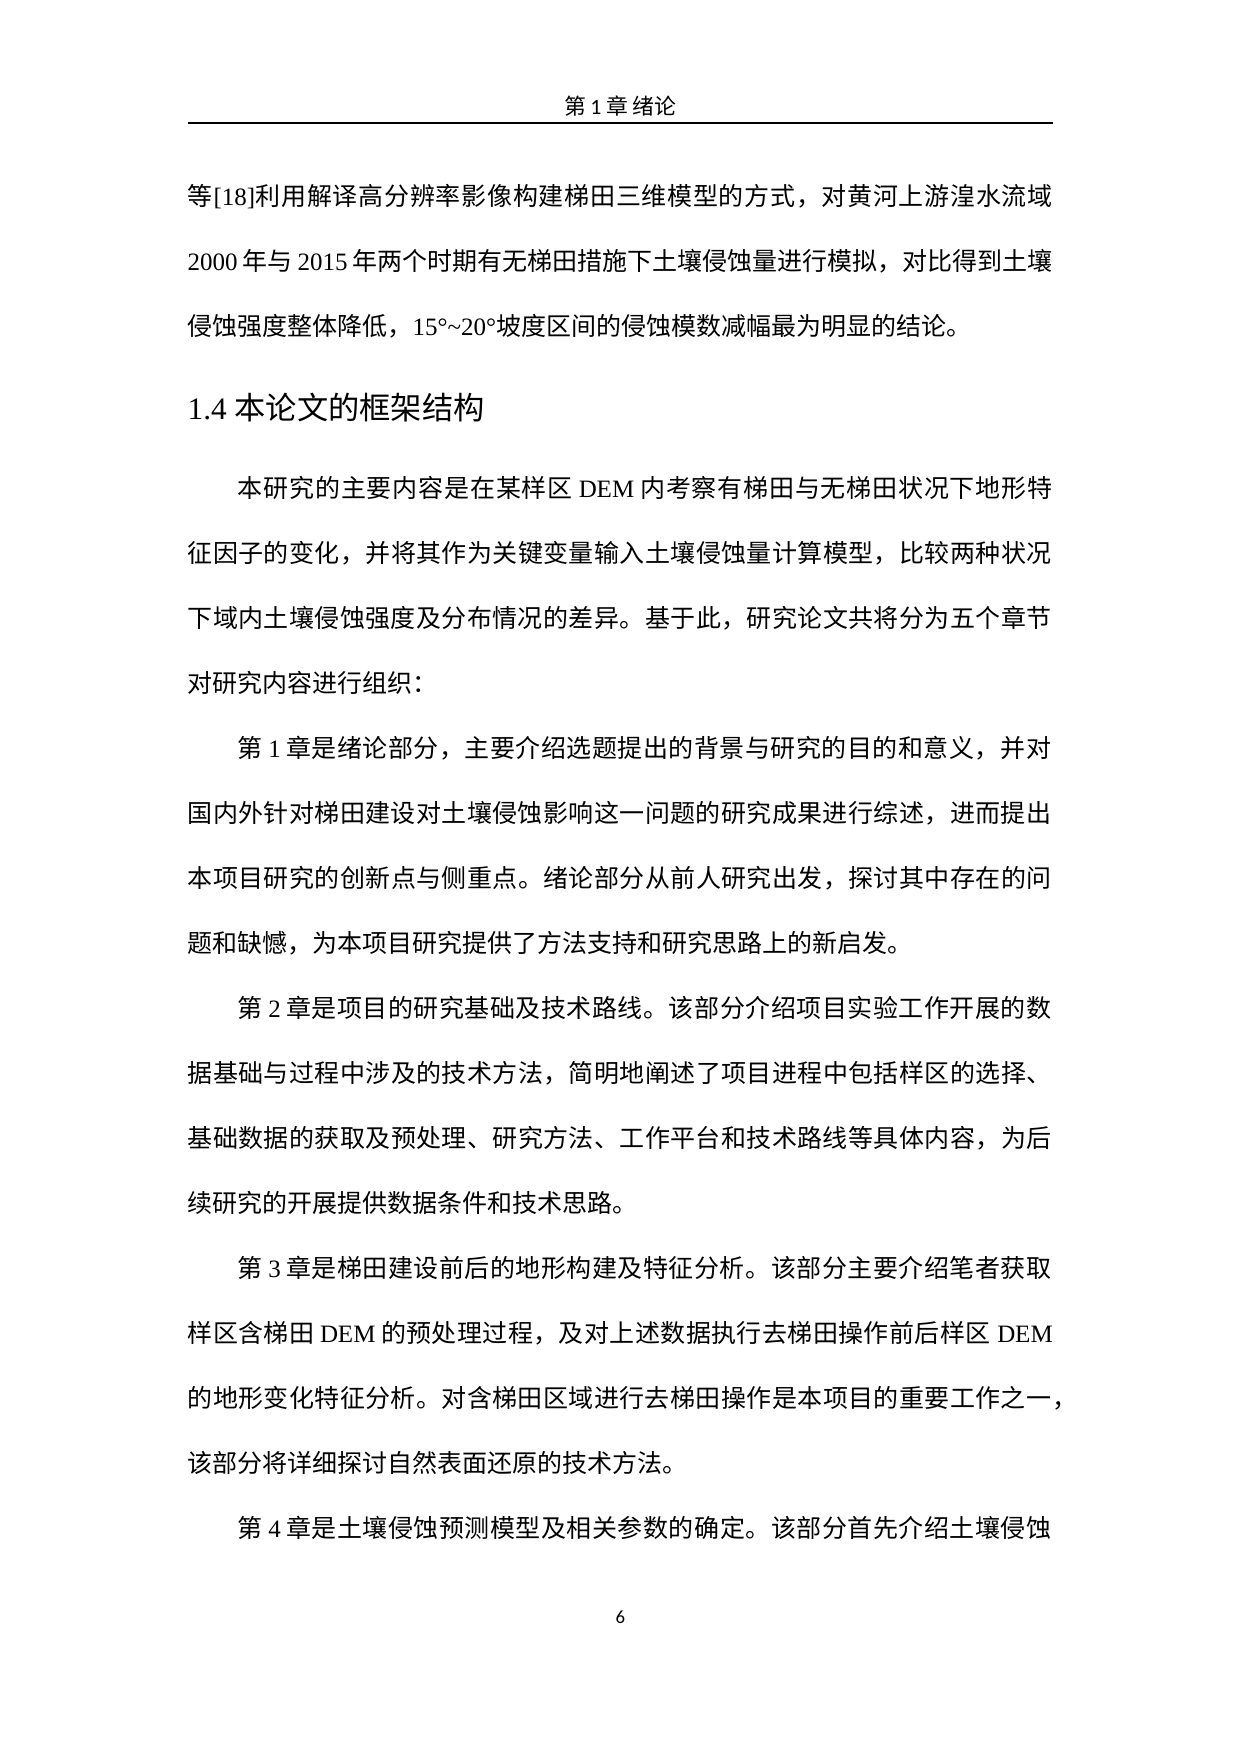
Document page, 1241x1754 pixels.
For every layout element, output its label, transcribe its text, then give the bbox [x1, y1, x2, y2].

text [187, 1494, 1053, 1559]
text 第2章是项目的研究基础及技术路线。该部分介绍项目实验工作开展的数据基础与过程中涉及的技术方法，简明地阐述了项目进程中包括样区的选择、基础数据的获取及预处理、研究方法、工作平台和技术路线等具体内容，为后续研究的开展提供数据条件和技术思路。 [187, 974, 1053, 1234]
text 1.4 本论文的框架结构 [187, 373, 1053, 438]
text 本研究的主要内容是在某样区DEM内考察有梯田与无梯田状况下地形特征因子的变化，并将其作为关键变量输入土壤侵蚀量计算模型，比较两种状况下域内土壤侵蚀强度及分布情况的差异。基于此，研究论文共将分为五个章节对研究内容进行组织： [187, 454, 1053, 714]
text 第3章是梯田建设前后的地形构建及特征分析。该部分主要介绍笔者获取样区含梯田DEM的预处理过程，及对上述数据执行去梯田操作前后样区DEM的地形变化特征分析。对含梯田区域进行去梯田操作是本项目的重要工作之一，该部分将详细探讨自然表面还原的技术方法。 [187, 1234, 1053, 1494]
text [187, 162, 1053, 357]
text 第1章是绪论部分，主要介绍选题提出的背景与研究的目的和意义，并对国内外针对梯田建设对土壤侵蚀影响这一问题的研究成果进行综述，进而提出本项目研究的创新点与侧重点。绪论部分从前人研究出发，探讨其中存在的问题和缺憾，为本项目研究提供了方法支持和研究思路上的新启发。 [187, 714, 1053, 974]
